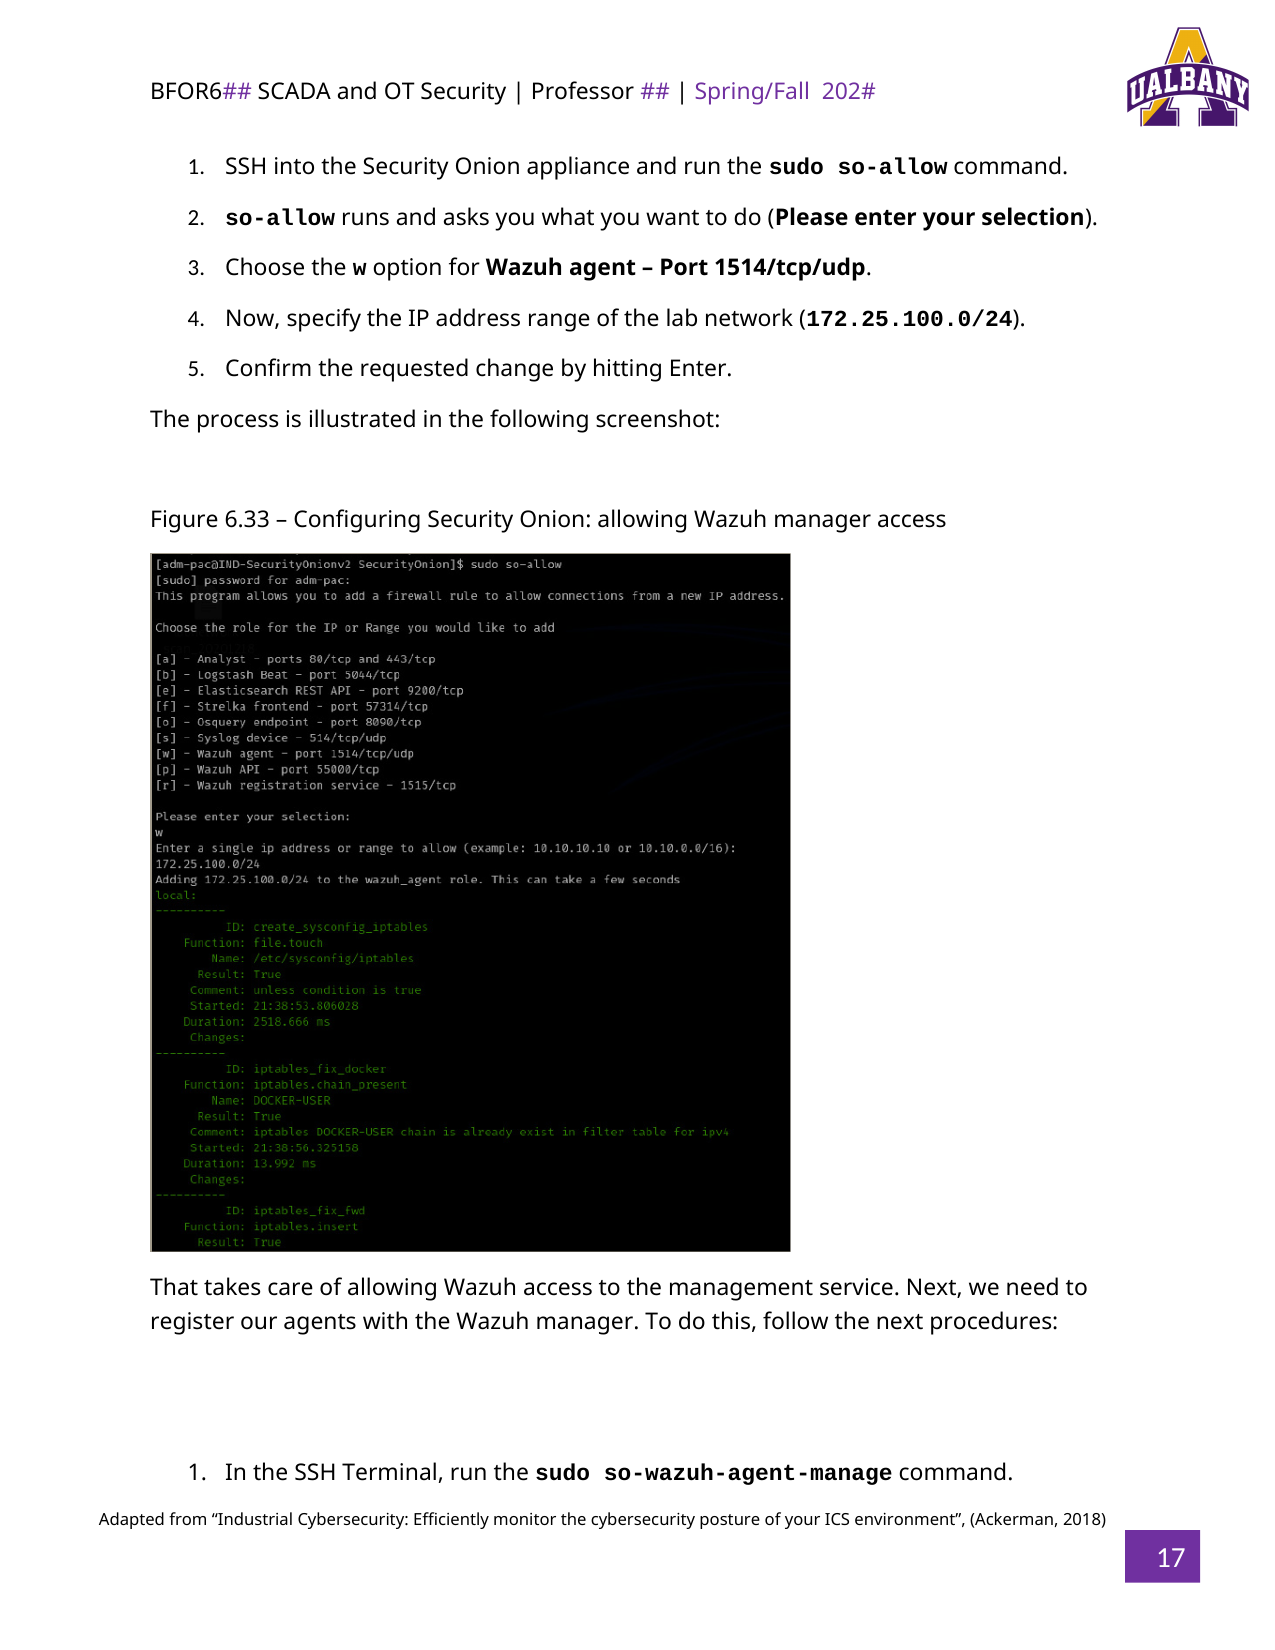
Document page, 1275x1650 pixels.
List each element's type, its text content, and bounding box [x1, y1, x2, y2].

text That takes care of allowing Wazuh access to the management service. Next, we need to register our agents with the Wazuh manager. To do this, follow the next procedures: [150, 1271, 1125, 1336]
list so-allow runs and asks you what you want to do (Please enter your selection). [187, 201, 1125, 232]
picture [150, 553, 791, 1252]
text The process is illustrated in the following screenshot: [150, 402, 1125, 434]
picture [1126, 26, 1249, 127]
text Figure 6.33 – Configuring Security Onion: allowing Wazuh manager access [150, 503, 1125, 534]
list Choose the w option for Wazuh agent – Port 1514/tcp/udp. [187, 251, 1125, 282]
list In the SSH Terminal, run the sudo so-wazuh-agent-manage command. [187, 1456, 1125, 1487]
list Now, specify the IP address range of the lab network (172.25.100.0/24). [187, 302, 1125, 333]
list Confirm the requested change by hitting Enter. [187, 352, 1125, 383]
list SSH into the Security Onion appliance and run the sudo so-allow command. [187, 150, 1125, 181]
